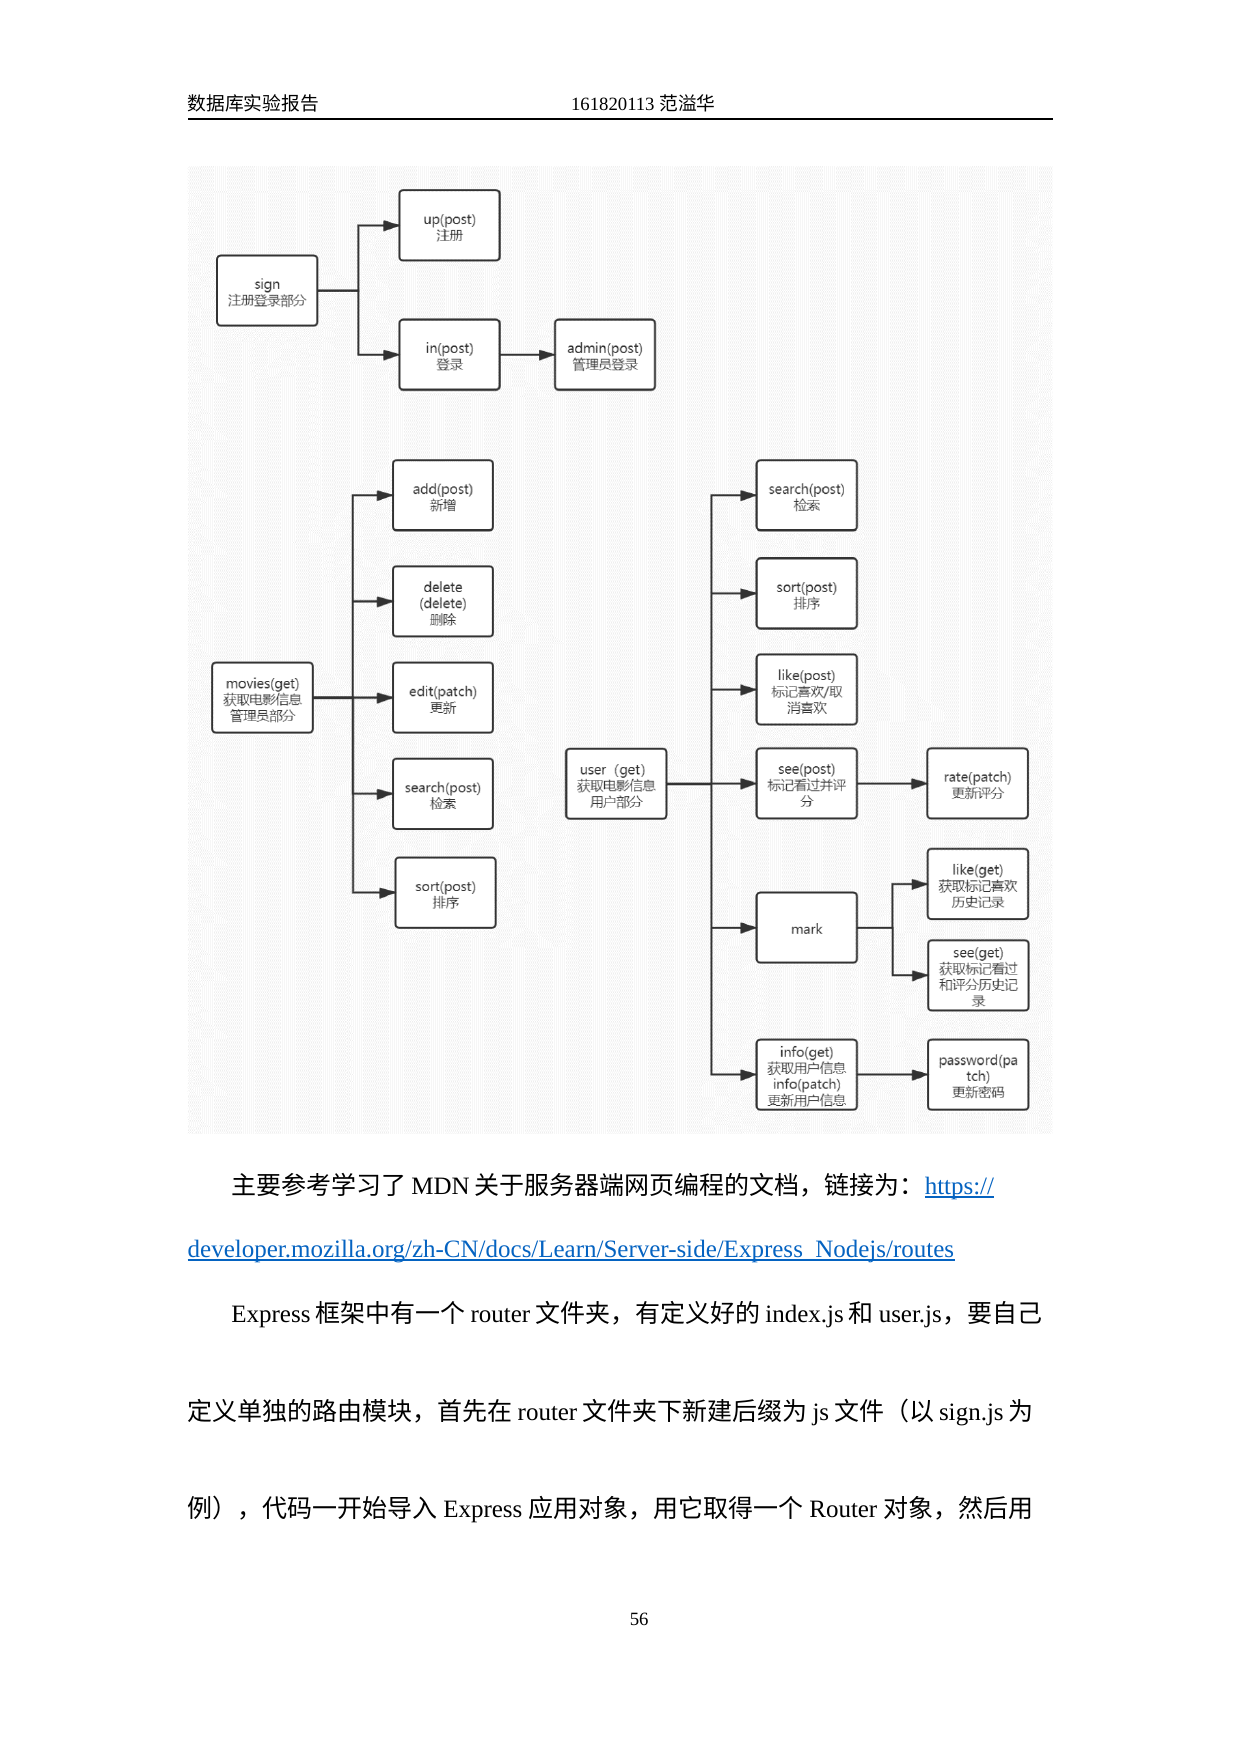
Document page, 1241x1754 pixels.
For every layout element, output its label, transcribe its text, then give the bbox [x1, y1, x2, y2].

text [187, 1279, 1053, 1539]
text 主要参考学习了MDN关于服务器端网页编程的文档，链接为：https://developer.mozilla.org/zh-CN/docs/Learn/Server-side/Express_Nodejs/routes [187, 1151, 1053, 1265]
picture [187, 165, 1053, 1134]
